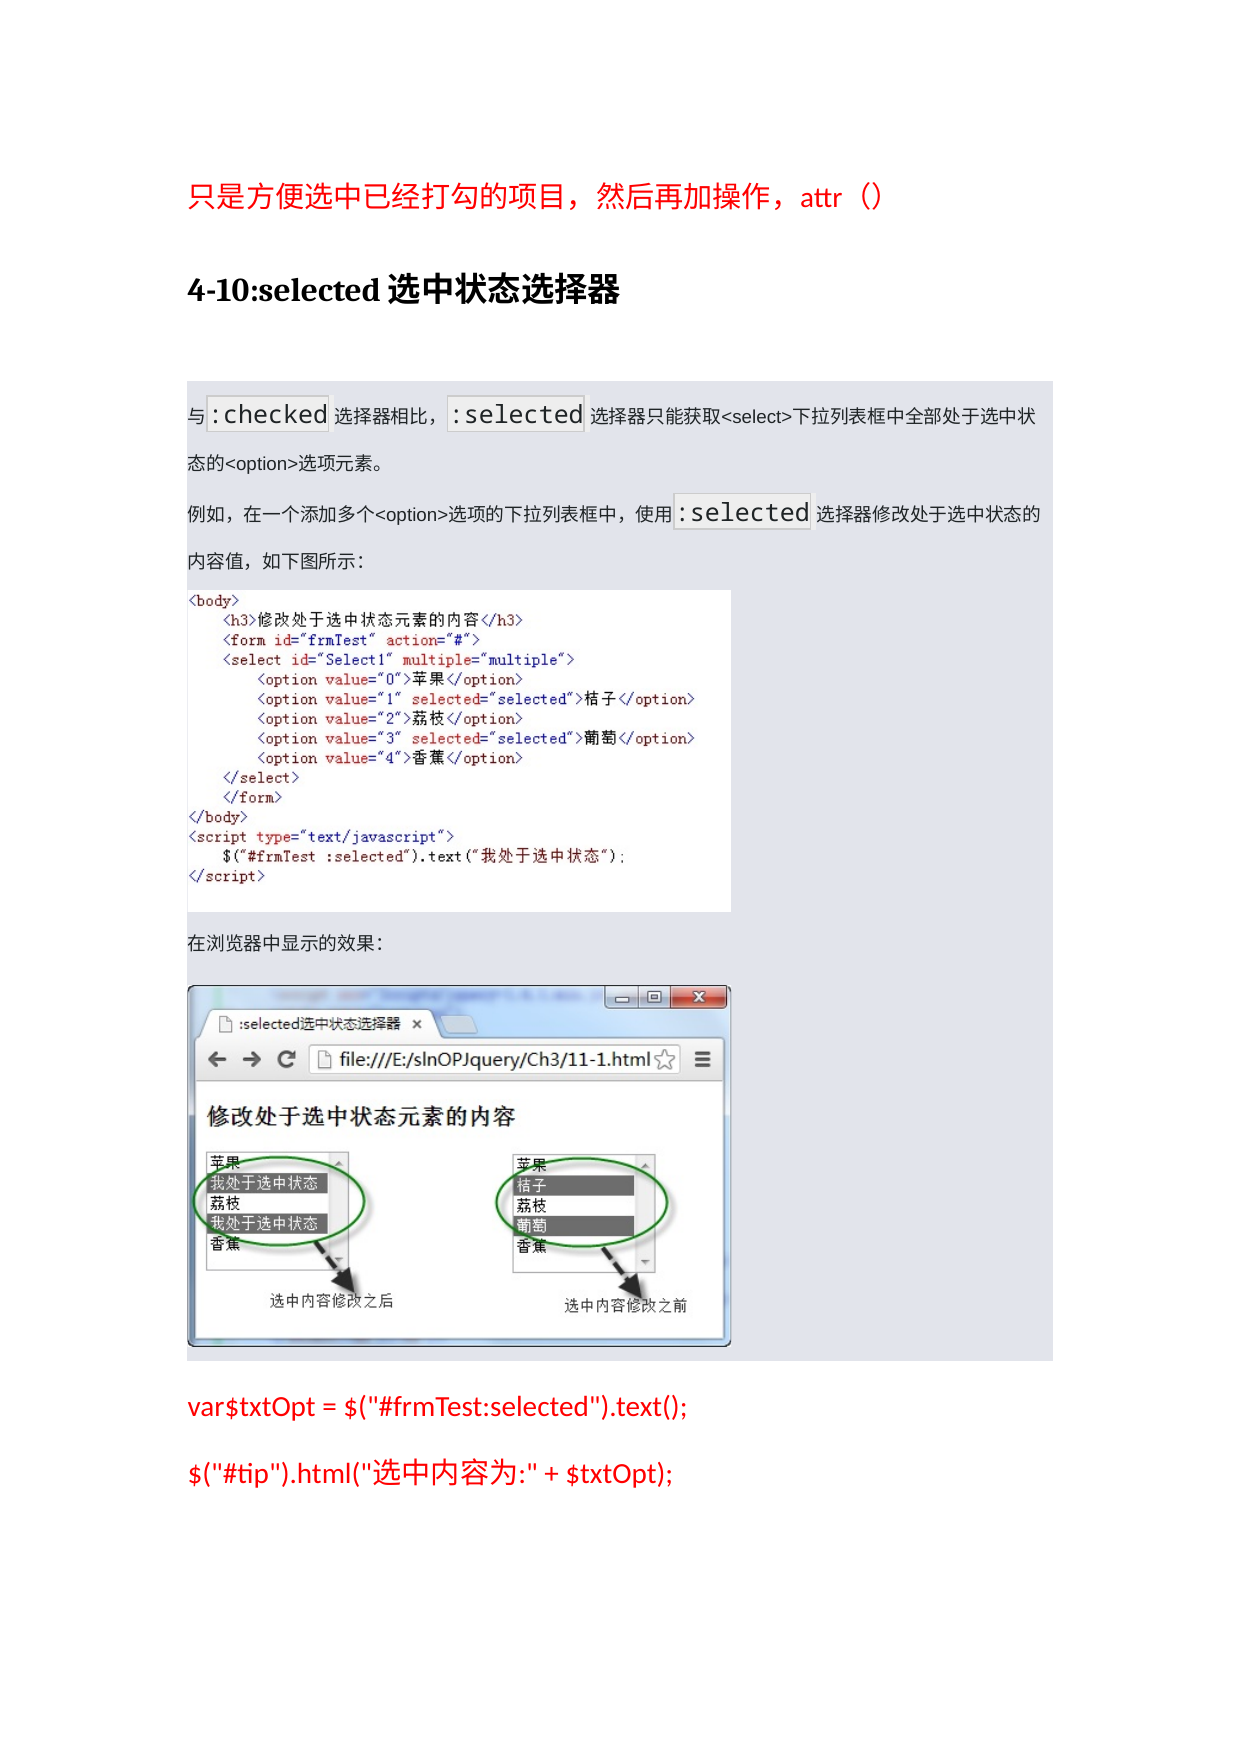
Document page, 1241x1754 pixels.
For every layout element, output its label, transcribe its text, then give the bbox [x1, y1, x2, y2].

text var$txtOpt = $("#frmTest:selected").text(); [187, 1374, 1053, 1439]
picture [187, 985, 732, 1347]
text 在浏览器中显示的效果： [187, 926, 1053, 959]
text 只是方便选中已经打勾的项目，然后再加操作，attr（） [187, 162, 1053, 227]
picture [187, 590, 731, 912]
text $("#tip").html("选中内容为:" + $txtOpt); [187, 1439, 1053, 1504]
text 与:checked选择器相比，:selected选择器只能获取<select>下拉列表框中全部处于选中状态的<option>选项元素。 [187, 381, 1053, 479]
text 例如，在一个添加多个<option>选项的下拉列表框中，使用:selected选择器修改处于选中状态的内容值，如下图所示： [187, 479, 1053, 576]
subtitle 4-10:selected选中状态选择器 [187, 254, 1053, 319]
